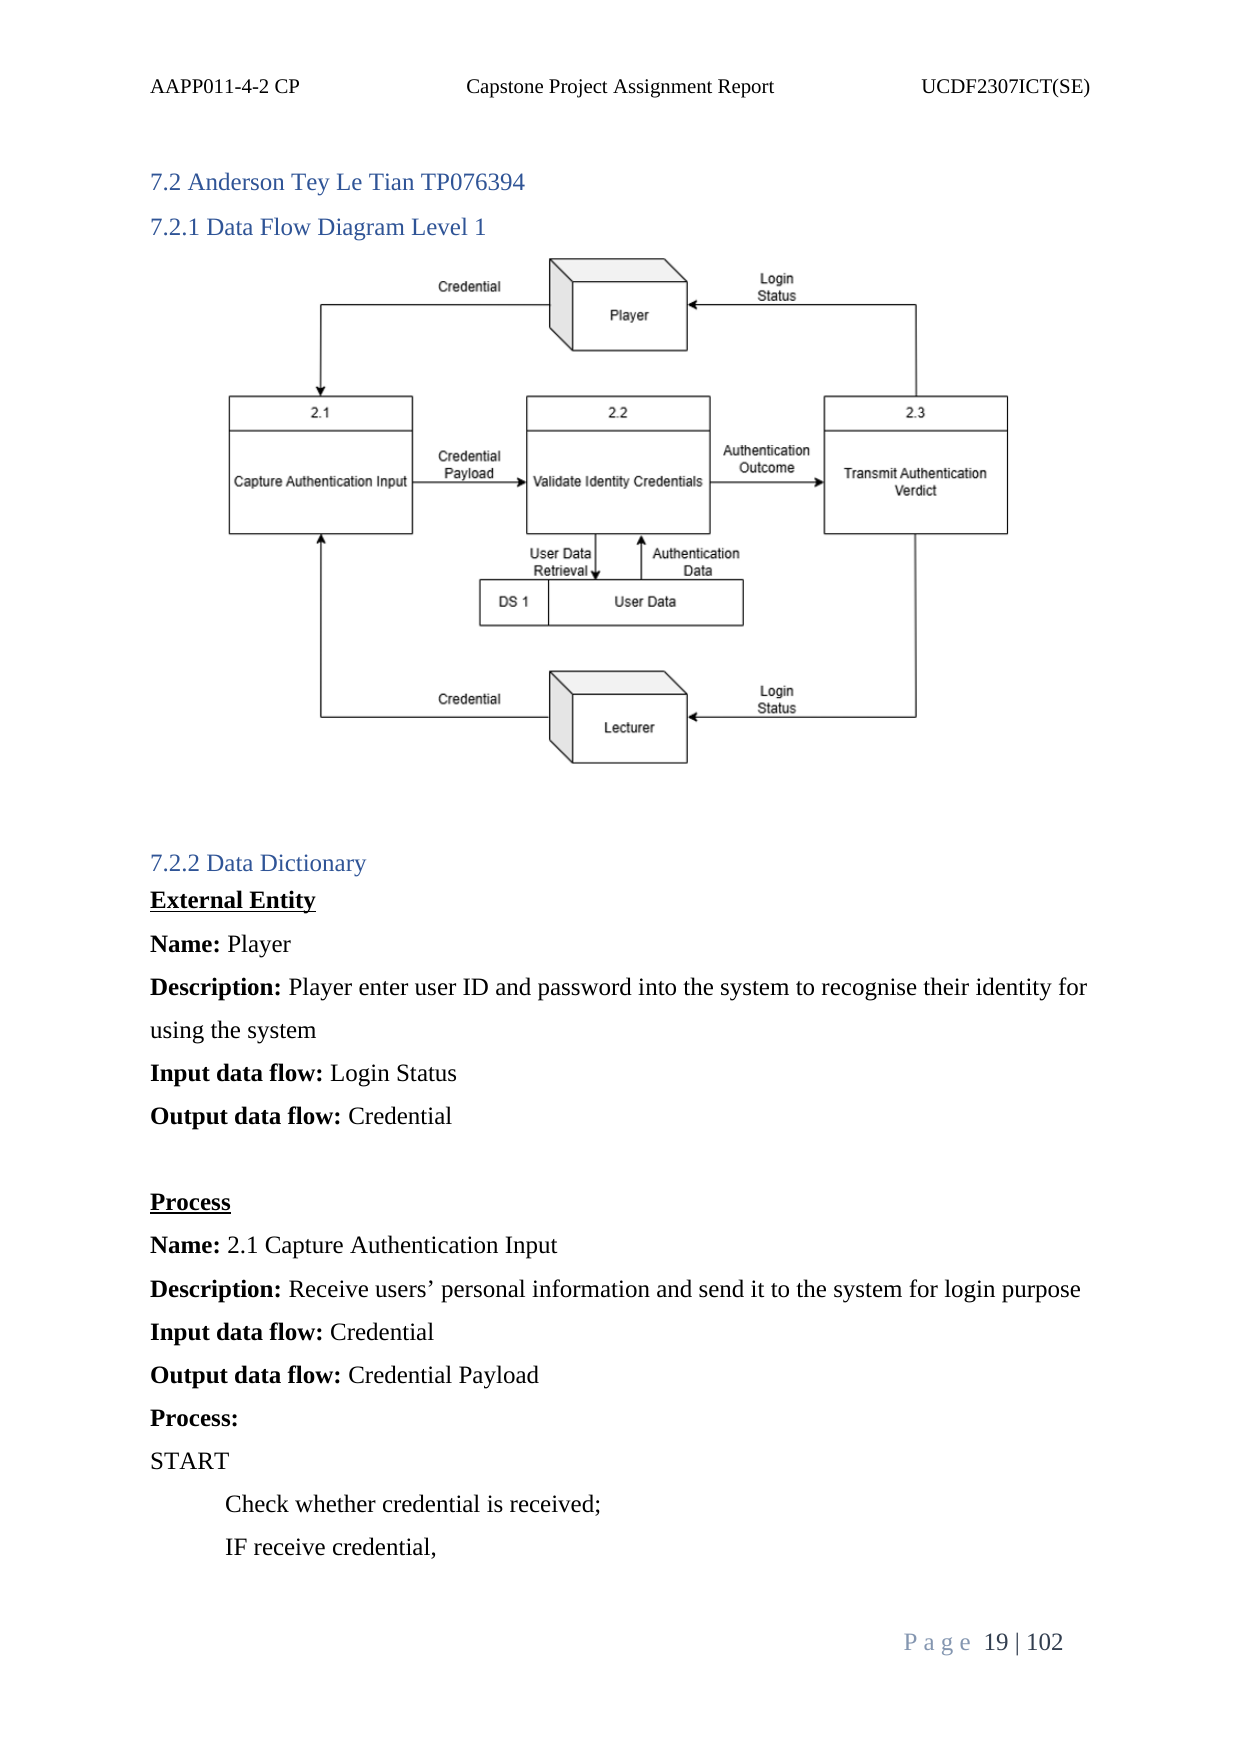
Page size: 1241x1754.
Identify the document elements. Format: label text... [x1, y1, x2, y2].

text START [150, 1446, 1090, 1475]
text Description: Receive users’ personal information and send it to the system for login purpose [150, 1274, 1090, 1302]
text Input data flow: Credential [150, 1317, 1090, 1346]
text Check whether credential is received; [150, 1489, 1090, 1518]
picture [150, 249, 1091, 804]
text Process: [150, 1403, 1090, 1432]
text Output data flow: Credential Payload [150, 1360, 1090, 1389]
subtitle 7.2.2 Data Dictionary [150, 848, 1090, 877]
text Output data flow: Credential [150, 1101, 1090, 1130]
text Description: Player enter user ID and password into the system to recognise their identity for using the system [150, 972, 1090, 1044]
subtitle 7.2.1 Data Flow Diagram Level 1 [150, 212, 1090, 241]
text Name: 2.1 Capture Authentication Input [150, 1231, 1090, 1259]
text Name: Player [150, 929, 1090, 957]
text Process [150, 1187, 1090, 1216]
text External Entity [150, 886, 1090, 914]
text IF receive credential, [150, 1532, 1090, 1561]
subtitle 7.2 Anderson Tey Le Tian TP076394 [150, 167, 1090, 195]
text Input data flow: Login Status [150, 1058, 1090, 1087]
